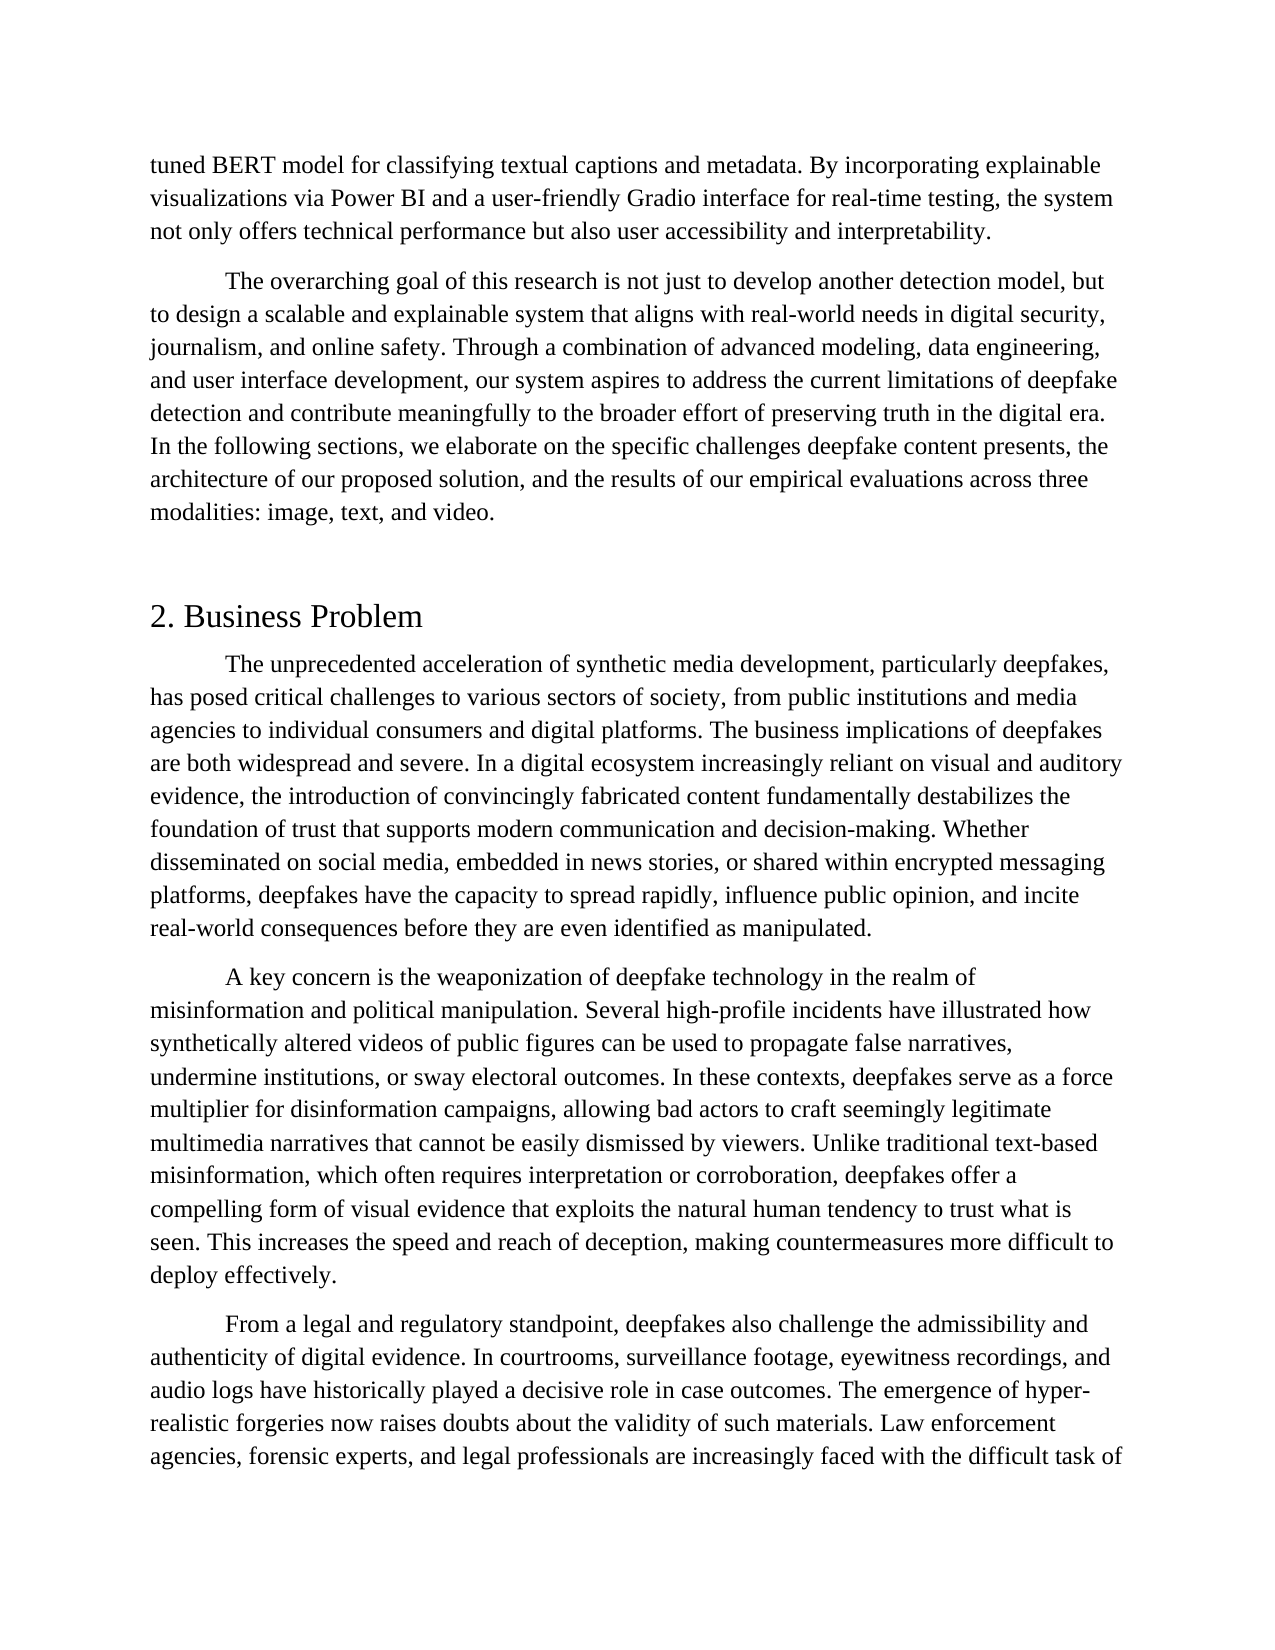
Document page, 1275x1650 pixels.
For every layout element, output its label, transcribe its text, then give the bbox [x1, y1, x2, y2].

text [150, 1309, 1125, 1470]
text A key concern is the weaponization of deepfake technology in the realm of misinformation and political manipulation. Several high-profile incidents have illustrated how synthetically altered videos of public figures can be used to propagate false narratives, undermine institutions, or sway electoral outcomes. In these contexts, deepfakes serve as a force multiplier for disinformation campaigns, allowing bad actors to craft seemingly legitimate multimedia narratives that cannot be easily dismissed by viewers. Unlike traditional text-based misinformation, which often requires interpretation or corroboration, deepfakes offer a compelling form of visual evidence that exploits the natural human tendency to trust what is seen. This increases the speed and reach of deception, making countermeasures more difficult to deploy effectively. [150, 962, 1125, 1288]
text The overarching goal of this research is not just to develop another detection model, but to design a scalable and explainable system that aligns with real-world needs in digital security, journalism, and online safety. Through a combination of advanced modeling, data engineering, and user interface development, our system aspires to address the current limitations of deepfake detection and contribute meaningfully to the broader effort of preserving truth in the digital era. In the following sections, we elaborate on the specific challenges deepfake content presents, the architecture of our proposed solution, and the results of our empirical evaluations across three modalities: image, text, and video. [150, 266, 1125, 526]
subtitle 2. Business Problem [150, 596, 1125, 634]
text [150, 150, 1125, 245]
text The unprecedented acceleration of synthetic media development, particularly deepfakes, has posed critical challenges to various sectors of society, from public institutions and media agencies to individual consumers and digital platforms. The business implications of deepfakes are both widespread and severe. In a digital ecosystem increasingly reliant on visual and auditory evidence, the introduction of convincingly fabricated content fundamentally destabilizes the foundation of trust that supports modern communication and decision-making. Whether disseminated on social media, embedded in news stories, or shared within encrypted messaging platforms, deepfakes have the capacity to spread rapidly, influence public opinion, and incite real-world consequences before they are even identified as manipulated. [150, 649, 1125, 942]
